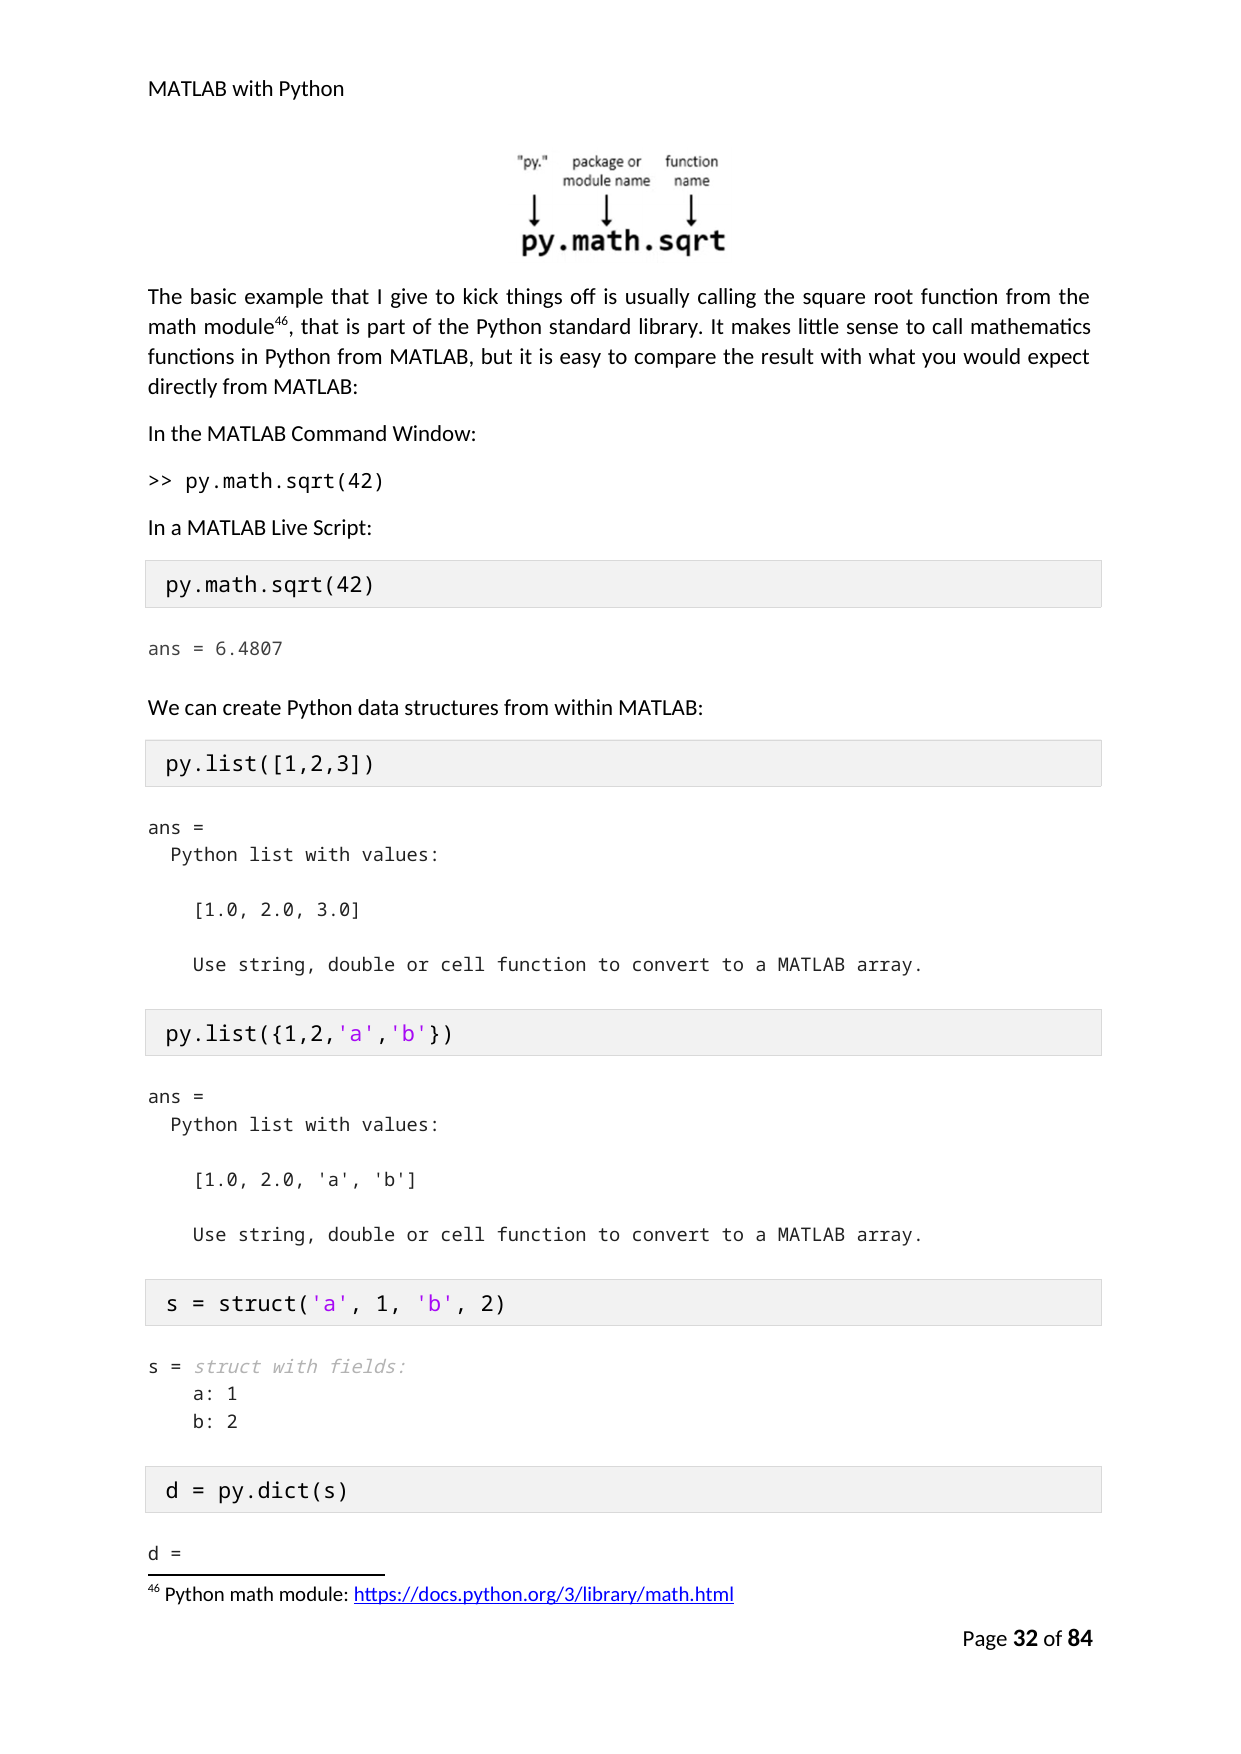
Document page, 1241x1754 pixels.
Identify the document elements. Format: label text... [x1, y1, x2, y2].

picture [508, 147, 732, 263]
text Python list with values: [148, 1111, 1093, 1137]
text Use string, double or cell function to convert to a MATLAB array. [148, 951, 1093, 977]
text d = [148, 1513, 1093, 1566]
text Python list with values: [148, 841, 1093, 867]
text In a MATLAB Live Script: [148, 513, 1093, 542]
text py.list([1,2,3]) [146, 741, 1101, 786]
text ans = 6.4807 [148, 608, 1093, 691]
text We can create Python data structures from within MATLAB: [148, 693, 1093, 721]
text py.math.sqrt(42) [146, 561, 1101, 607]
text In the MATLAB Command Window: [148, 419, 1093, 447]
text >> py.math.sqrt(42) [148, 466, 1093, 495]
text s = struct('a', 1, 'b', 2) [146, 1280, 1101, 1325]
text s = struct with fields: [148, 1326, 1093, 1379]
text ans = [148, 787, 1093, 839]
text [1.0, 2.0, 'a', 'b'] [148, 1166, 1093, 1192]
text ans = [148, 1056, 1093, 1109]
text [1.0, 2.0, 3.0] [148, 896, 1093, 922]
text a: 1 [148, 1381, 1093, 1406]
text The basic example that I give to kick things off is usually calling the square root function from the math module, that is part of the Python standard library. It makes little sense to call mathematics functions in Python from MATLAB, but it is easy to compare the result with what you would expect directly from MATLAB: [148, 282, 1093, 401]
text Use string, double or cell function to convert to a MATLAB array. [148, 1221, 1093, 1247]
text py.list({1,2,'a','b'}) [146, 1010, 1101, 1055]
text b: 2 [148, 1408, 1093, 1434]
text d = py.dict(s) [146, 1467, 1101, 1512]
